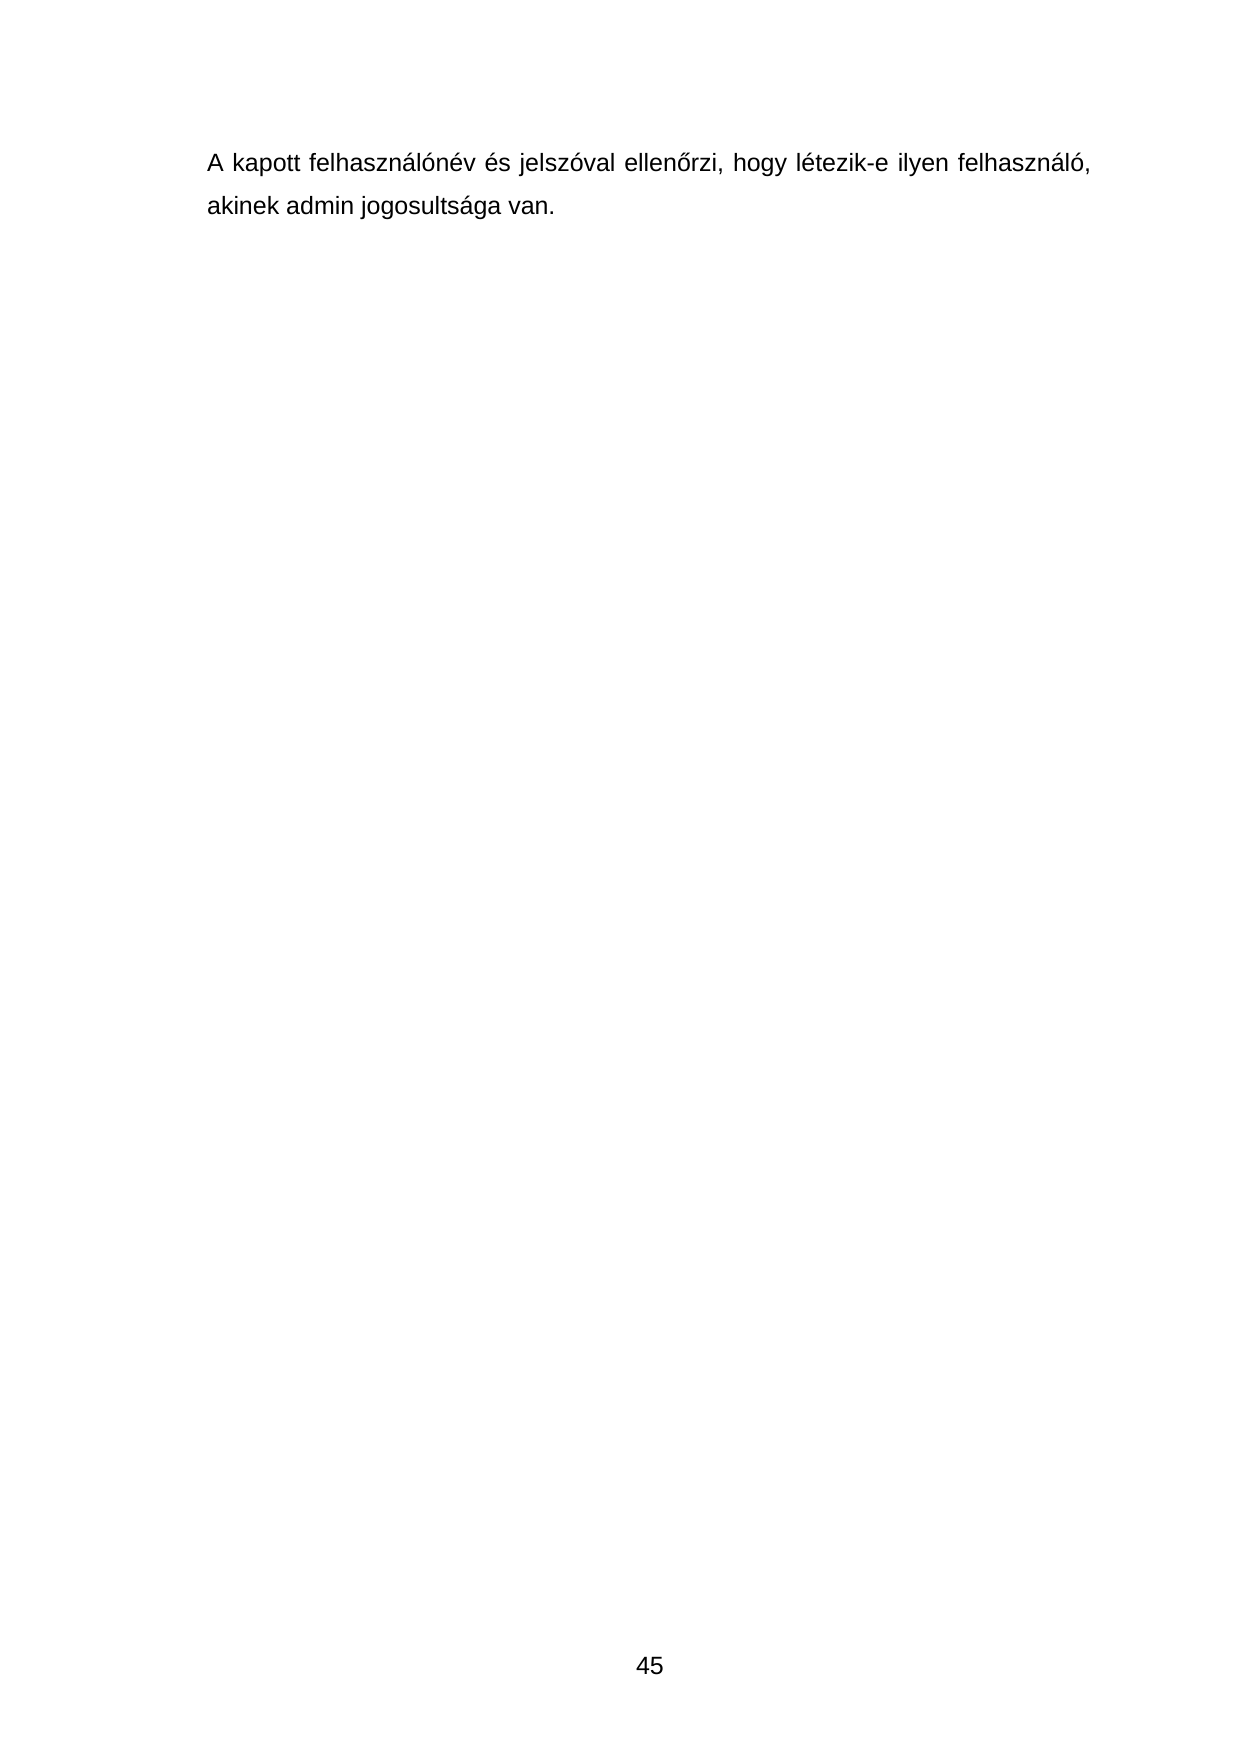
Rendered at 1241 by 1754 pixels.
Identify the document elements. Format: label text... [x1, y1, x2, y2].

text A kapott felhasználónév és jelszóval ellenőrzi, hogy létezik-e ilyen felhasználó, akinek admin jogosultsága van. [207, 148, 1092, 219]
